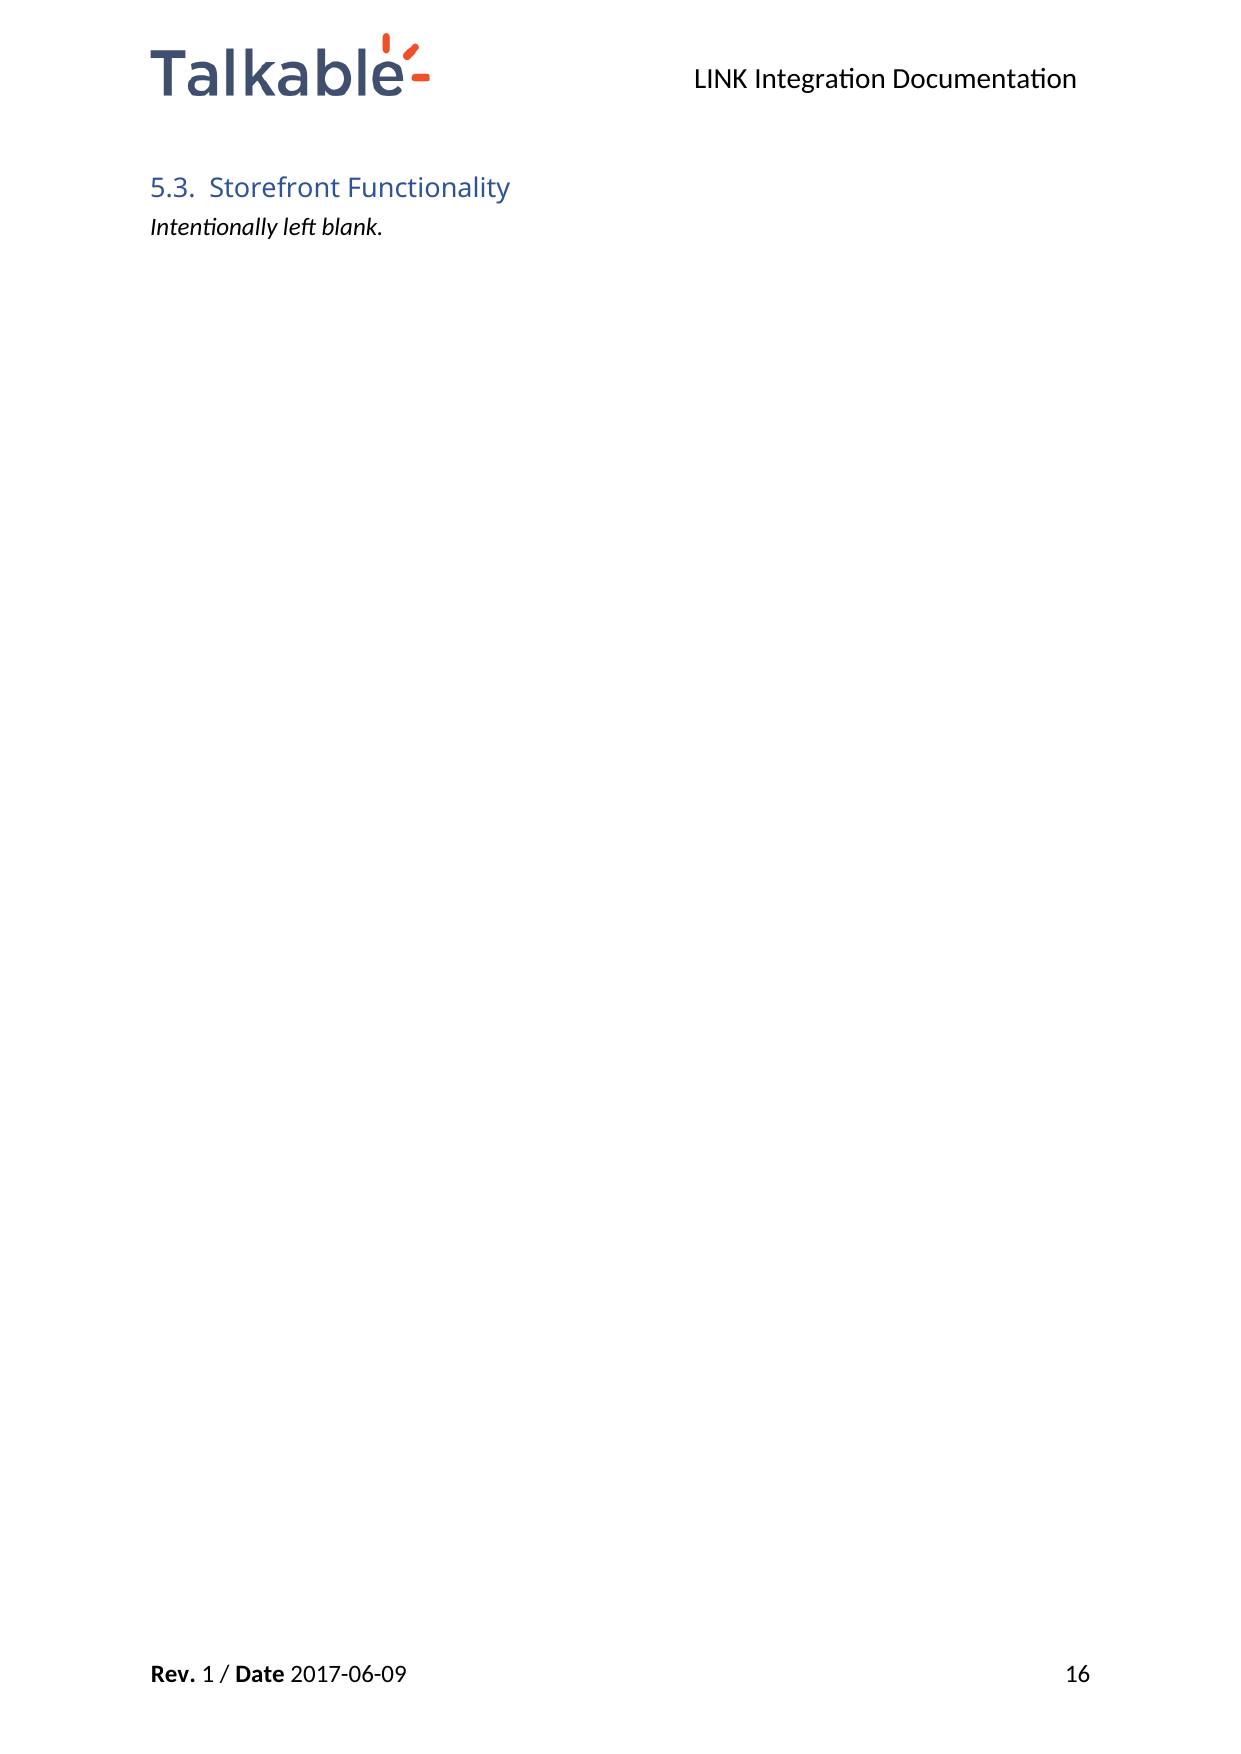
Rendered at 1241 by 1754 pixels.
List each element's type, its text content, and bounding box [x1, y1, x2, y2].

text Intentionally left blank. [150, 211, 1090, 241]
picture [150, 33, 430, 96]
subtitle Storefront Functionality [150, 168, 1090, 205]
